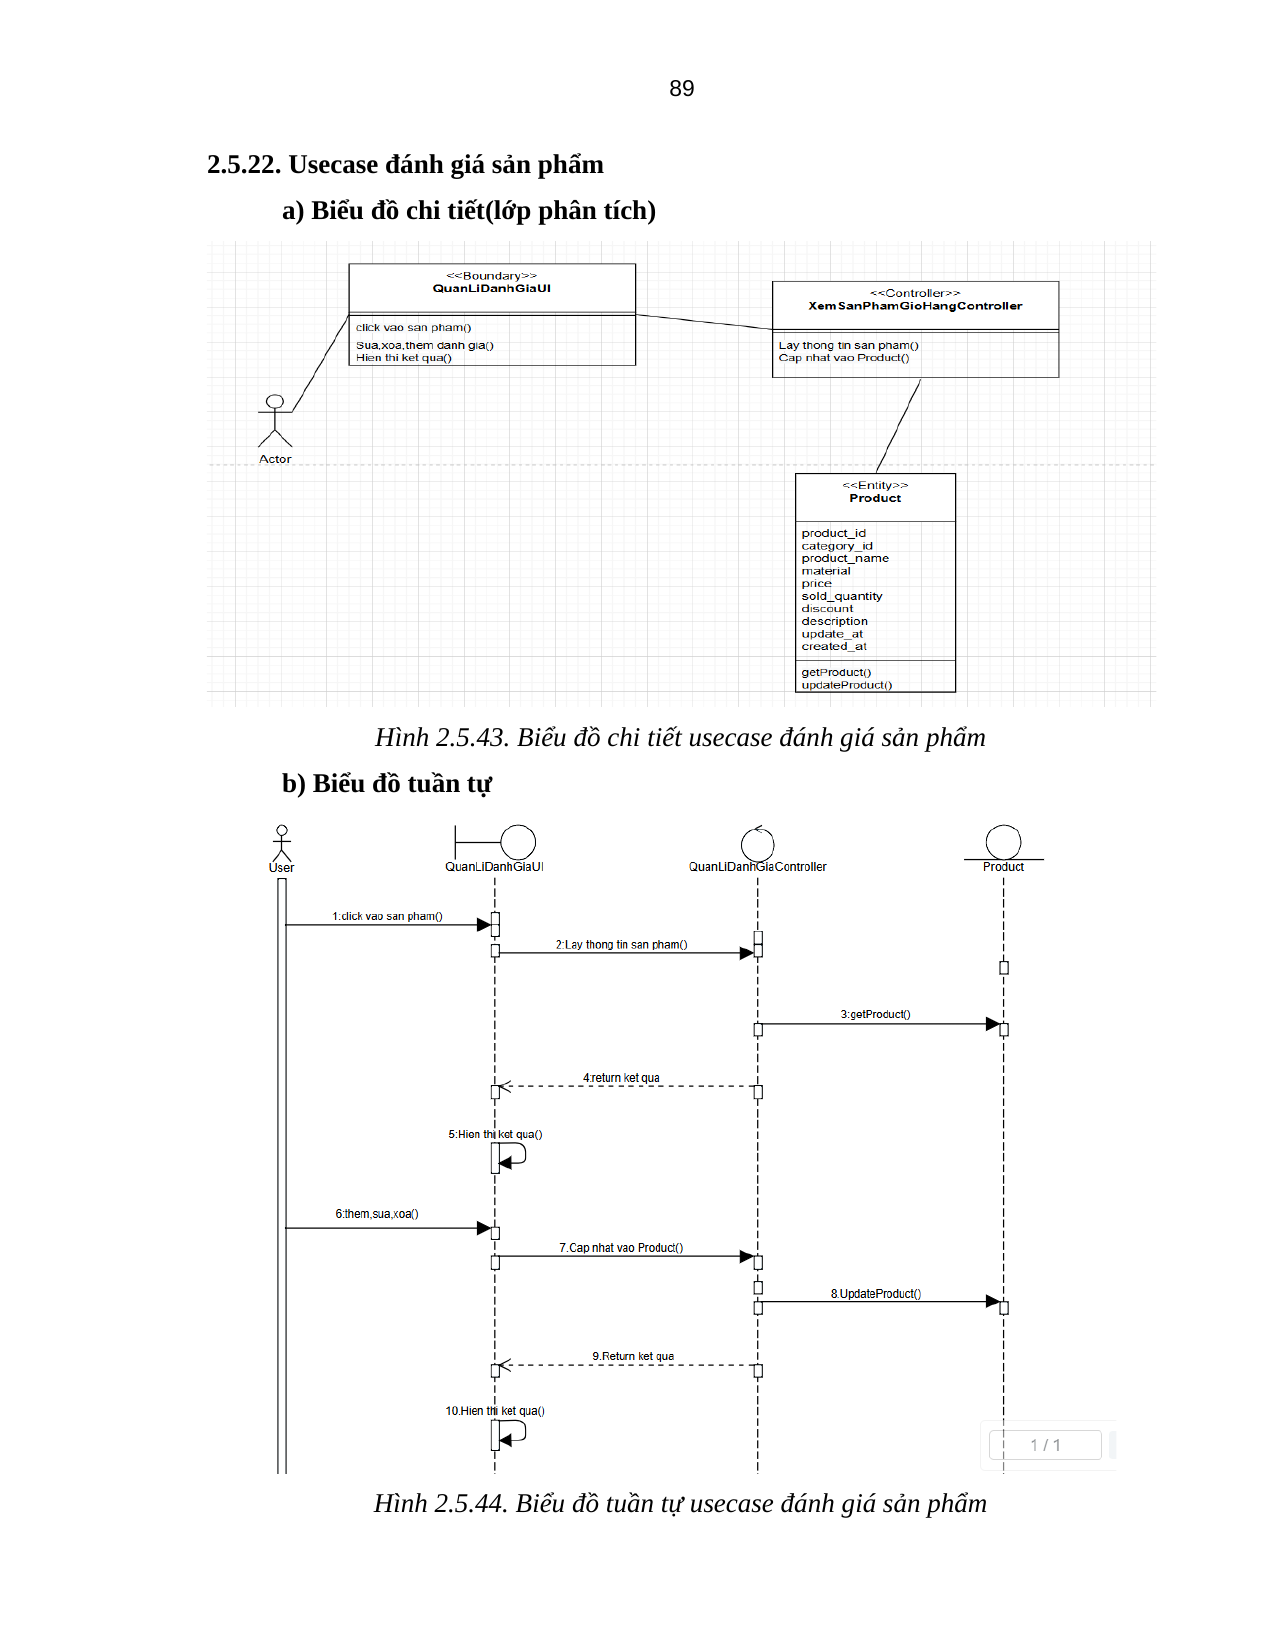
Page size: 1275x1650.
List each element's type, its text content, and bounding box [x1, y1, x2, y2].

subtitle Hình 2.5.44. Biểu đồ tuần tự usecase đánh giá sản phẩm [207, 1487, 1157, 1518]
picture [206, 241, 1157, 707]
text b) Biểu đồ tuần tự [282, 767, 1157, 798]
picture [247, 814, 1117, 1474]
subtitle Hình 2.5.43. Biểu đồ chi tiết usecase đánh giá sản phẩm [207, 721, 1157, 752]
subtitle 2.5.22. Usecase đánh giá sản phẩm [207, 148, 1157, 179]
text a) Biểu đồ chi tiết(lớp phân tích) [282, 194, 1157, 226]
